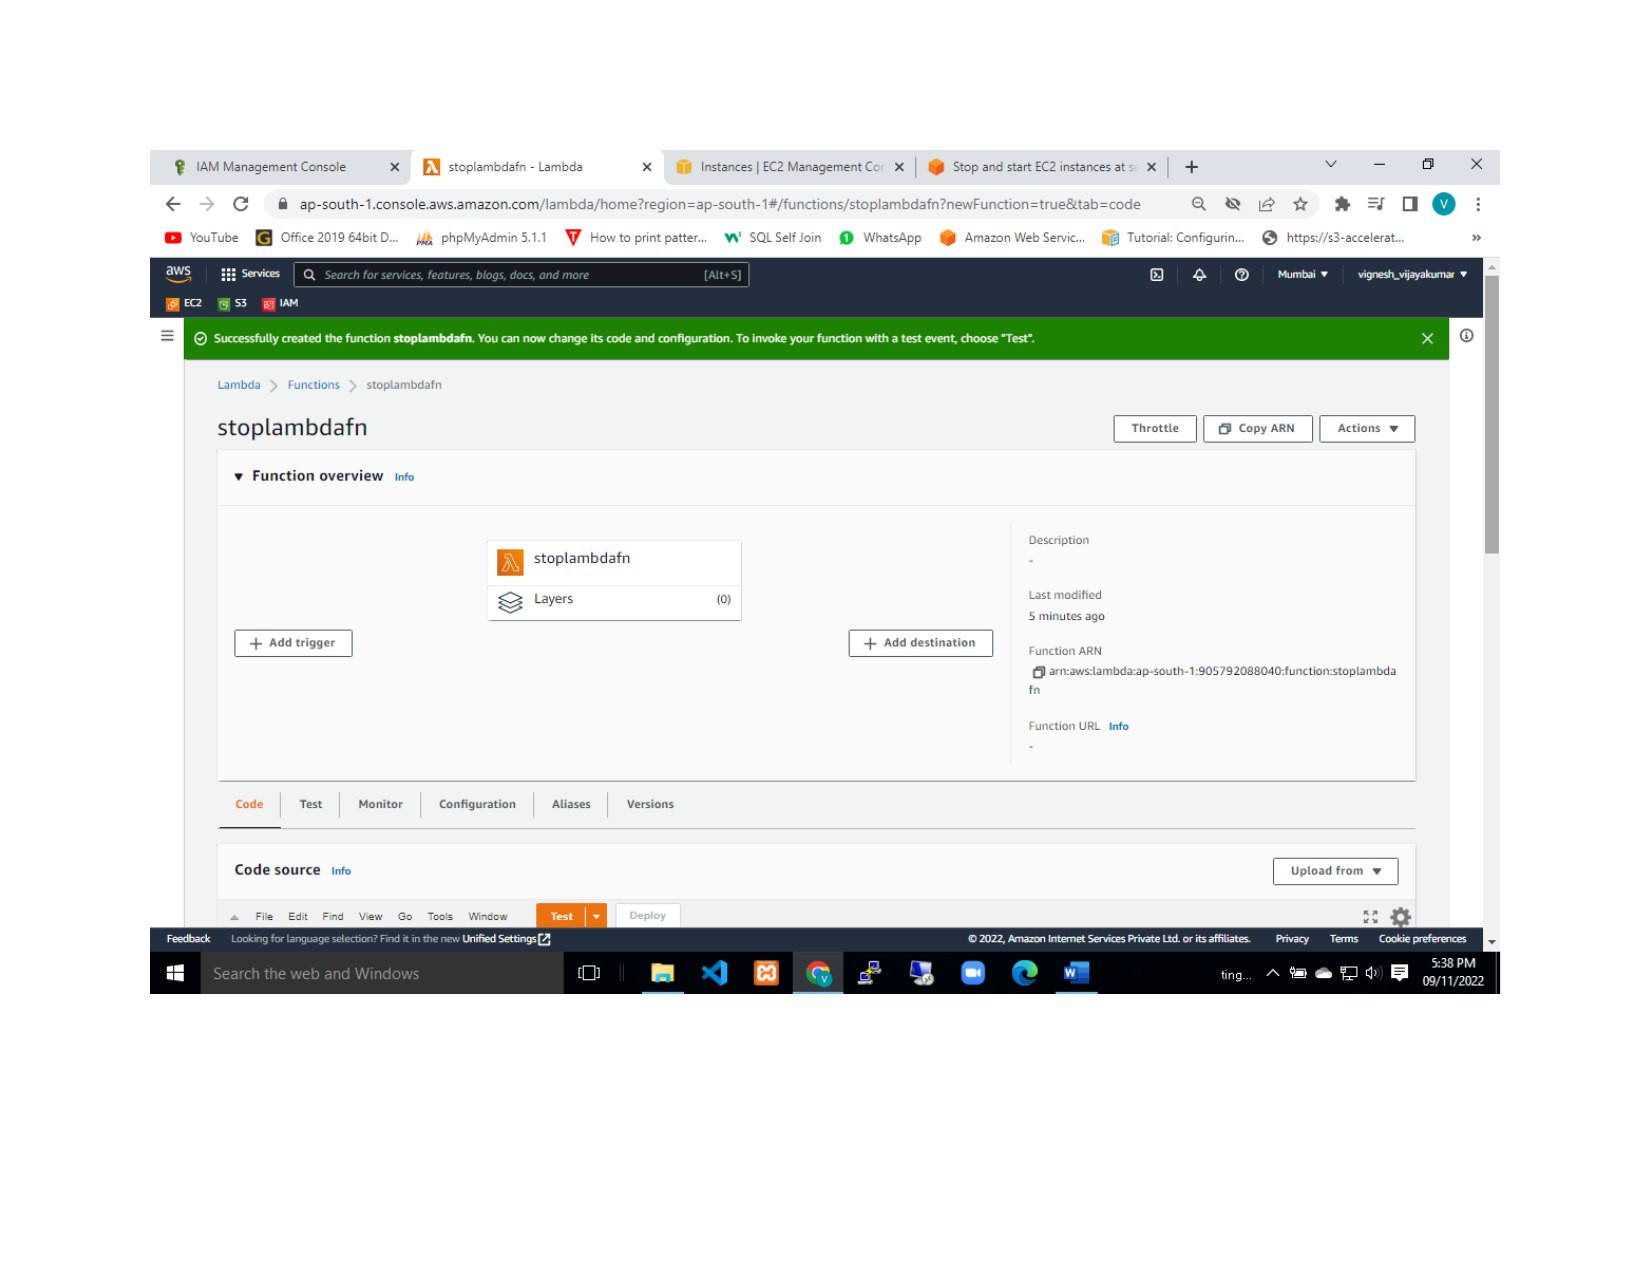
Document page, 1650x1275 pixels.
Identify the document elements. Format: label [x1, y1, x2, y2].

picture [150, 150, 1500, 994]
